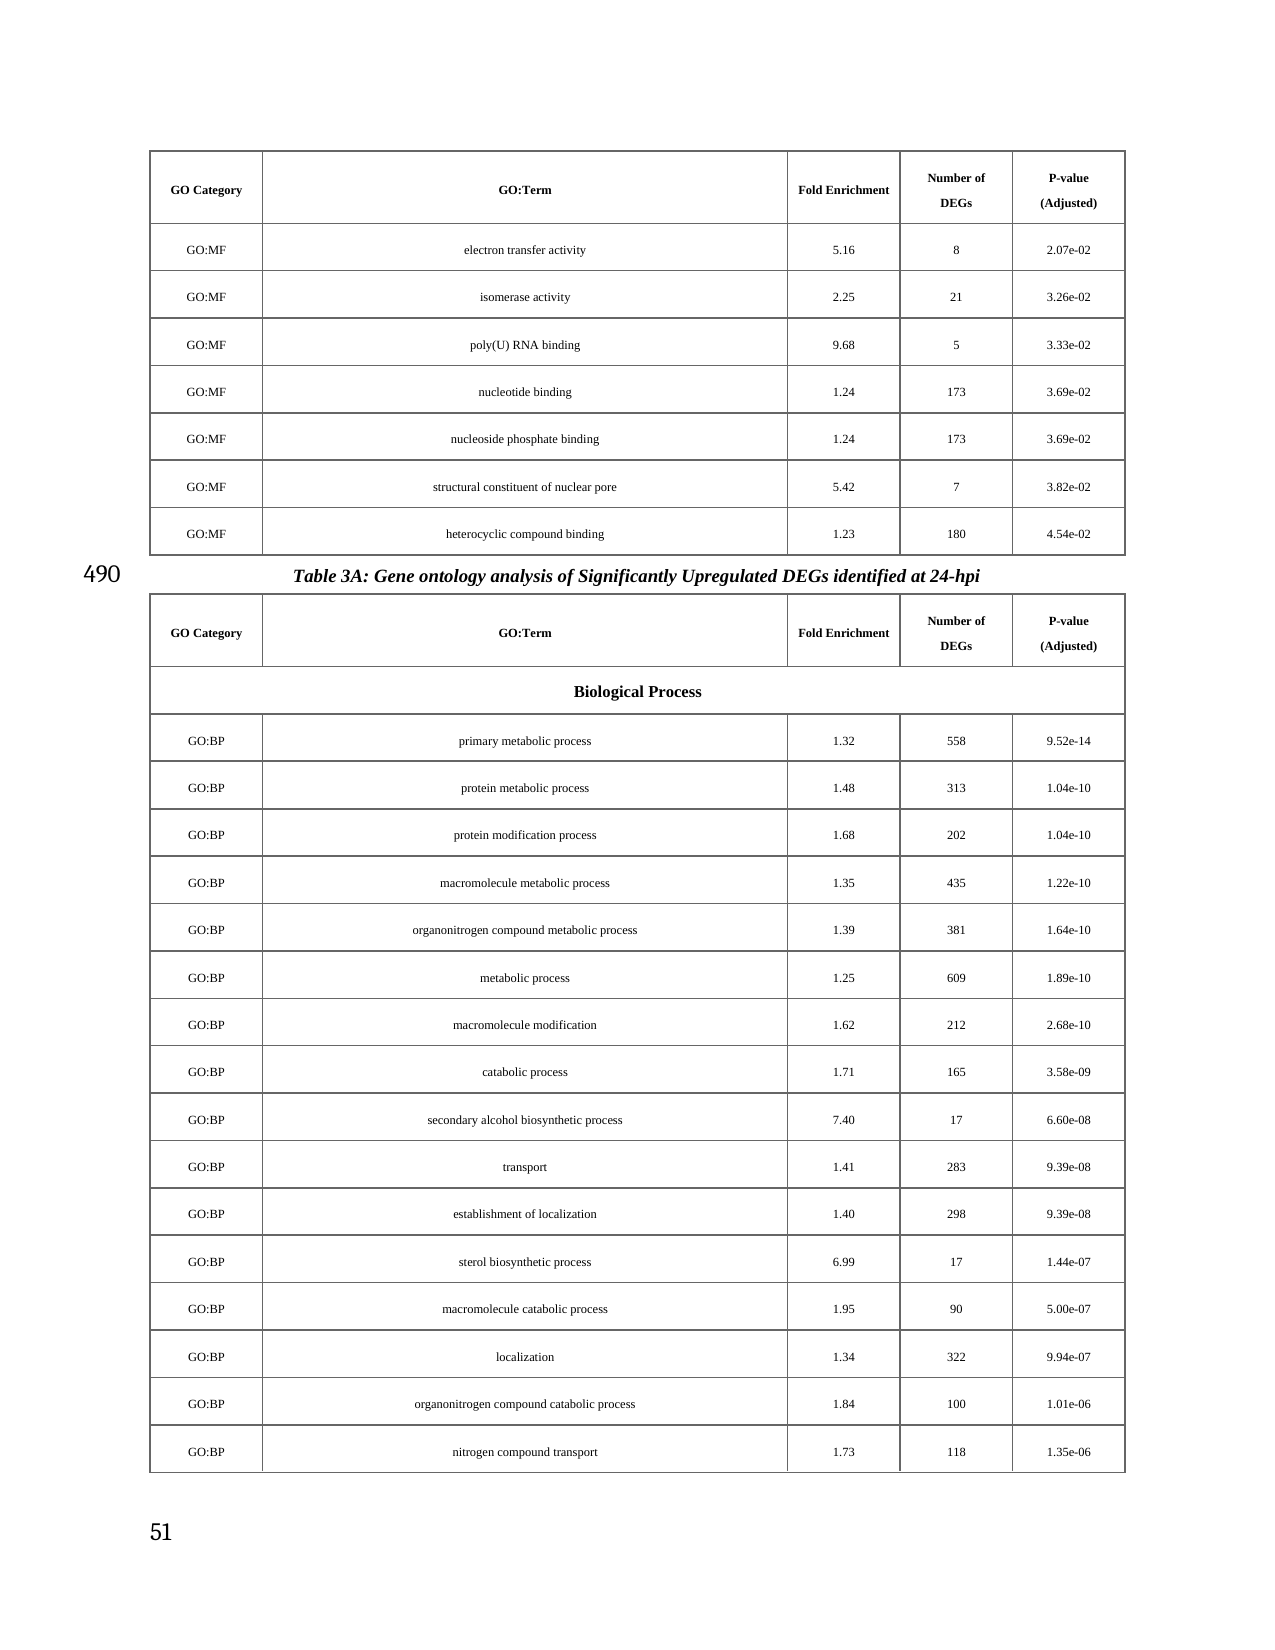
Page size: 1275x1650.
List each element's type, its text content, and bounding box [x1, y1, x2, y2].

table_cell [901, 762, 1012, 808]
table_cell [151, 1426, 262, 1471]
table_header GO:Term [263, 152, 787, 222]
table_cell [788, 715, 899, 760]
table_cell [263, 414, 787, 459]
table_header P-value (Adjusted) [1013, 152, 1124, 222]
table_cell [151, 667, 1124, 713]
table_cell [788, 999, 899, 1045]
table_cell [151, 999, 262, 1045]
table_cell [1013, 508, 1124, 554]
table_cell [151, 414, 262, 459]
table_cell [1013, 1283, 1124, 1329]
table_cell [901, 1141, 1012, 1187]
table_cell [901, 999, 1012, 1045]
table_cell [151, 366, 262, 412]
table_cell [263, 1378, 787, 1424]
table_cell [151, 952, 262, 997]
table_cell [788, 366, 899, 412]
text Table 3A: Gene ontology analysis of Significantly Upregulated DEGs identified at 24-hpi [156, 562, 1119, 587]
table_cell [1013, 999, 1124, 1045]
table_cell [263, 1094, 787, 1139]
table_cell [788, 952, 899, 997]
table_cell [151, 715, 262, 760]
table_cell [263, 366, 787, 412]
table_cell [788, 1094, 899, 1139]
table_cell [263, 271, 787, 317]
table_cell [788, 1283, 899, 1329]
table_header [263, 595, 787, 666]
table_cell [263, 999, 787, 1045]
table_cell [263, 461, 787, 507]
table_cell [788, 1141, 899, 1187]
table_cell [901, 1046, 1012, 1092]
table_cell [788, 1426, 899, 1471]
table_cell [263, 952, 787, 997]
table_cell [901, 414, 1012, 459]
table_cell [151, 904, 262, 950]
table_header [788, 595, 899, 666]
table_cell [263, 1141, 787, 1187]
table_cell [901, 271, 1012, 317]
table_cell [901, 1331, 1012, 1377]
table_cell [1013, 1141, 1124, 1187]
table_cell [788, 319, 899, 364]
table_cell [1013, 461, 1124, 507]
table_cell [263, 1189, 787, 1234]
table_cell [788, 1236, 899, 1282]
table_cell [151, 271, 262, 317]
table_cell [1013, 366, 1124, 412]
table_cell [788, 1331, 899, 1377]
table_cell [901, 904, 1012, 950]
table_header Fold Enrichment [788, 152, 899, 222]
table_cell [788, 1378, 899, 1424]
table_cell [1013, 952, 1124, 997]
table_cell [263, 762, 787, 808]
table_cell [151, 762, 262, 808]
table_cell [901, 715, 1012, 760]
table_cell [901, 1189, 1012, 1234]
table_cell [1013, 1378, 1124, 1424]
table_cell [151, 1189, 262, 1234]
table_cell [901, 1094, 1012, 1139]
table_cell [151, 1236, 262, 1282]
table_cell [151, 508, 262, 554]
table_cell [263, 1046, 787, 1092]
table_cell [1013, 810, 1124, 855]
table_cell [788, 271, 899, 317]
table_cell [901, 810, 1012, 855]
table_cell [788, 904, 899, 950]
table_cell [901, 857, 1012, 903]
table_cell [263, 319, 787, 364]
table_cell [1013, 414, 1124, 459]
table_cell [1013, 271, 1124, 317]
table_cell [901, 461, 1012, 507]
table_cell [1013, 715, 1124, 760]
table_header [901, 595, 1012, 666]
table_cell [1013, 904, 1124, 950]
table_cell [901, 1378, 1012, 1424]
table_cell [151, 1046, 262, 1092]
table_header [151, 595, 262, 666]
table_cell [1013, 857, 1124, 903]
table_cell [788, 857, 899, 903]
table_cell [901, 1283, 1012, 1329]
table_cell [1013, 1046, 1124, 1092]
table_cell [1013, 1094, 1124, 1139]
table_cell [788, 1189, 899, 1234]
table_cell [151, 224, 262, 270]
table_header GO Category [151, 152, 262, 222]
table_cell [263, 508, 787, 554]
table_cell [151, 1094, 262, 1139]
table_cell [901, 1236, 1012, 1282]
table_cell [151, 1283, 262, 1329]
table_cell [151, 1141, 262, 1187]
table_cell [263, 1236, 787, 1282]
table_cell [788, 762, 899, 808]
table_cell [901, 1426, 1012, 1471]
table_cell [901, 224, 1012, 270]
table_header Number of DEGs [901, 152, 1012, 222]
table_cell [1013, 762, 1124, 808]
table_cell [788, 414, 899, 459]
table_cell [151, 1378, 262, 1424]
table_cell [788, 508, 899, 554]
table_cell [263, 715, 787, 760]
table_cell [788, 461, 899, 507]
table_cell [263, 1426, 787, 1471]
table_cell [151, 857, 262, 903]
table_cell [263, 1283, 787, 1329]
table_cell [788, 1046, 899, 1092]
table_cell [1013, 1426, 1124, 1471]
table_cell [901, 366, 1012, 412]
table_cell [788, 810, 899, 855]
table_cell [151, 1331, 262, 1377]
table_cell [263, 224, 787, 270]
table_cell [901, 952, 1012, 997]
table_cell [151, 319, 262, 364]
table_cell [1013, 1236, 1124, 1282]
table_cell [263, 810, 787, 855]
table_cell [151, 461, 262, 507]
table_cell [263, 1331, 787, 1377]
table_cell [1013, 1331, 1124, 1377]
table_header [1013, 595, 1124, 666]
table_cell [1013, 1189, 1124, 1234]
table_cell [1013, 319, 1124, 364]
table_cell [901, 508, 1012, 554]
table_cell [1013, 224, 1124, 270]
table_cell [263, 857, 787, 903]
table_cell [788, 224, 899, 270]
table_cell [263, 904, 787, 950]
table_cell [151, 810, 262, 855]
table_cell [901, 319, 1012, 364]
